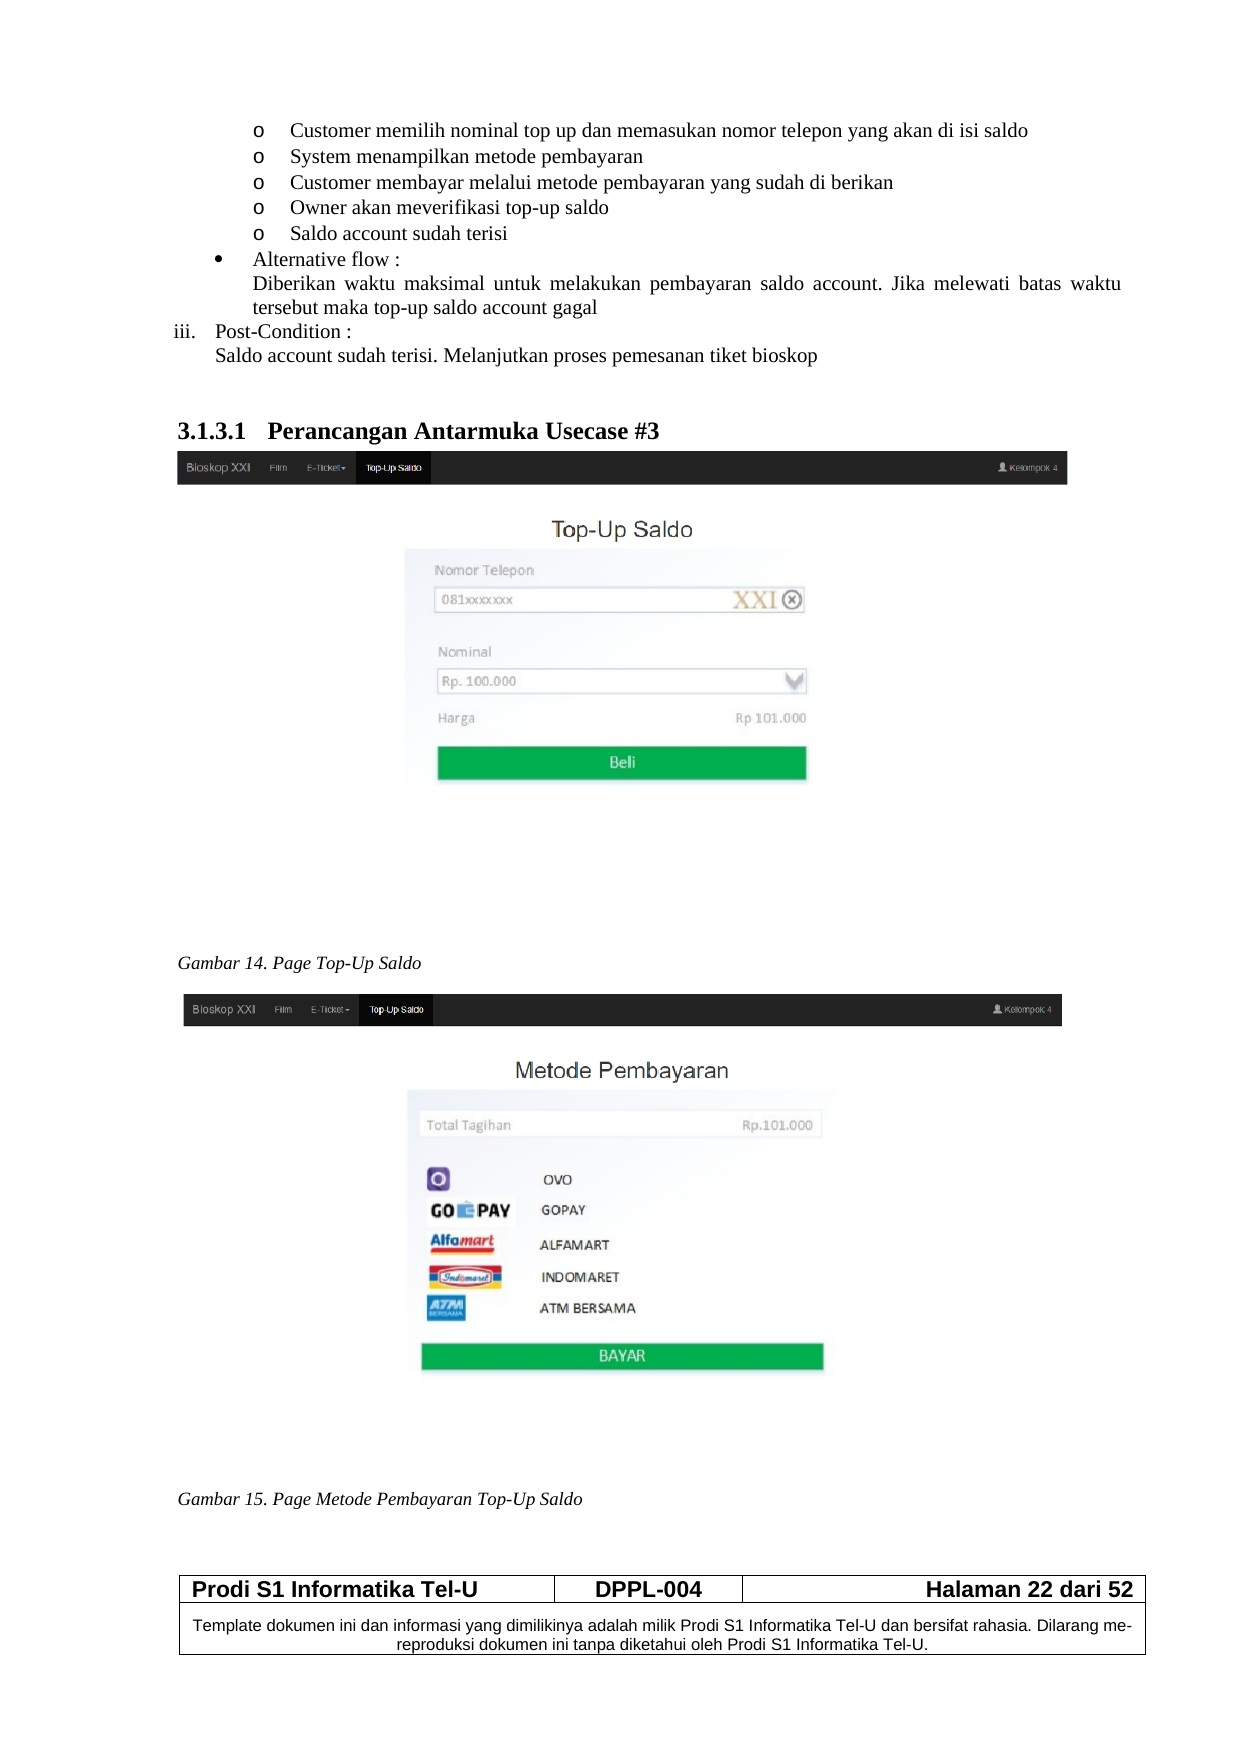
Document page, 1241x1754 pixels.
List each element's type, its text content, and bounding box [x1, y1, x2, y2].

list Saldo account sudah terisi [252, 221, 1122, 247]
picture [183, 994, 1062, 1488]
list Customer membayar melalui metode pembayaran yang sudah di berikan [252, 169, 1122, 195]
picture [177, 451, 1068, 952]
list Diberikan waktu maksimal untuk melakukan pembayaran saldo account. Jika melewati batas waktu tersebut maka top-up saldo account gagal [252, 271, 1122, 319]
text Gambar 15. Page Metode Pembayaran Top-Up Saldo [177, 1488, 1122, 1509]
list Alternative flow : [215, 247, 1122, 271]
list Post-Condition : [196, 319, 1122, 343]
list Customer memilih nominal top up dan memasukan nomor telepon yang akan di isi saldo [252, 118, 1122, 144]
list Owner akan meverifikasi top-up saldo [252, 195, 1122, 221]
list Saldo account sudah terisi. Melanjutkan proses pemesanan tiket bioskop [215, 343, 1122, 367]
subtitle Perancangan Antarmuka Usecase #3 [177, 416, 1122, 445]
list System menampilkan metode pembayaran [252, 144, 1122, 169]
text Gambar 14. Page Top-Up Saldo [177, 952, 1122, 973]
